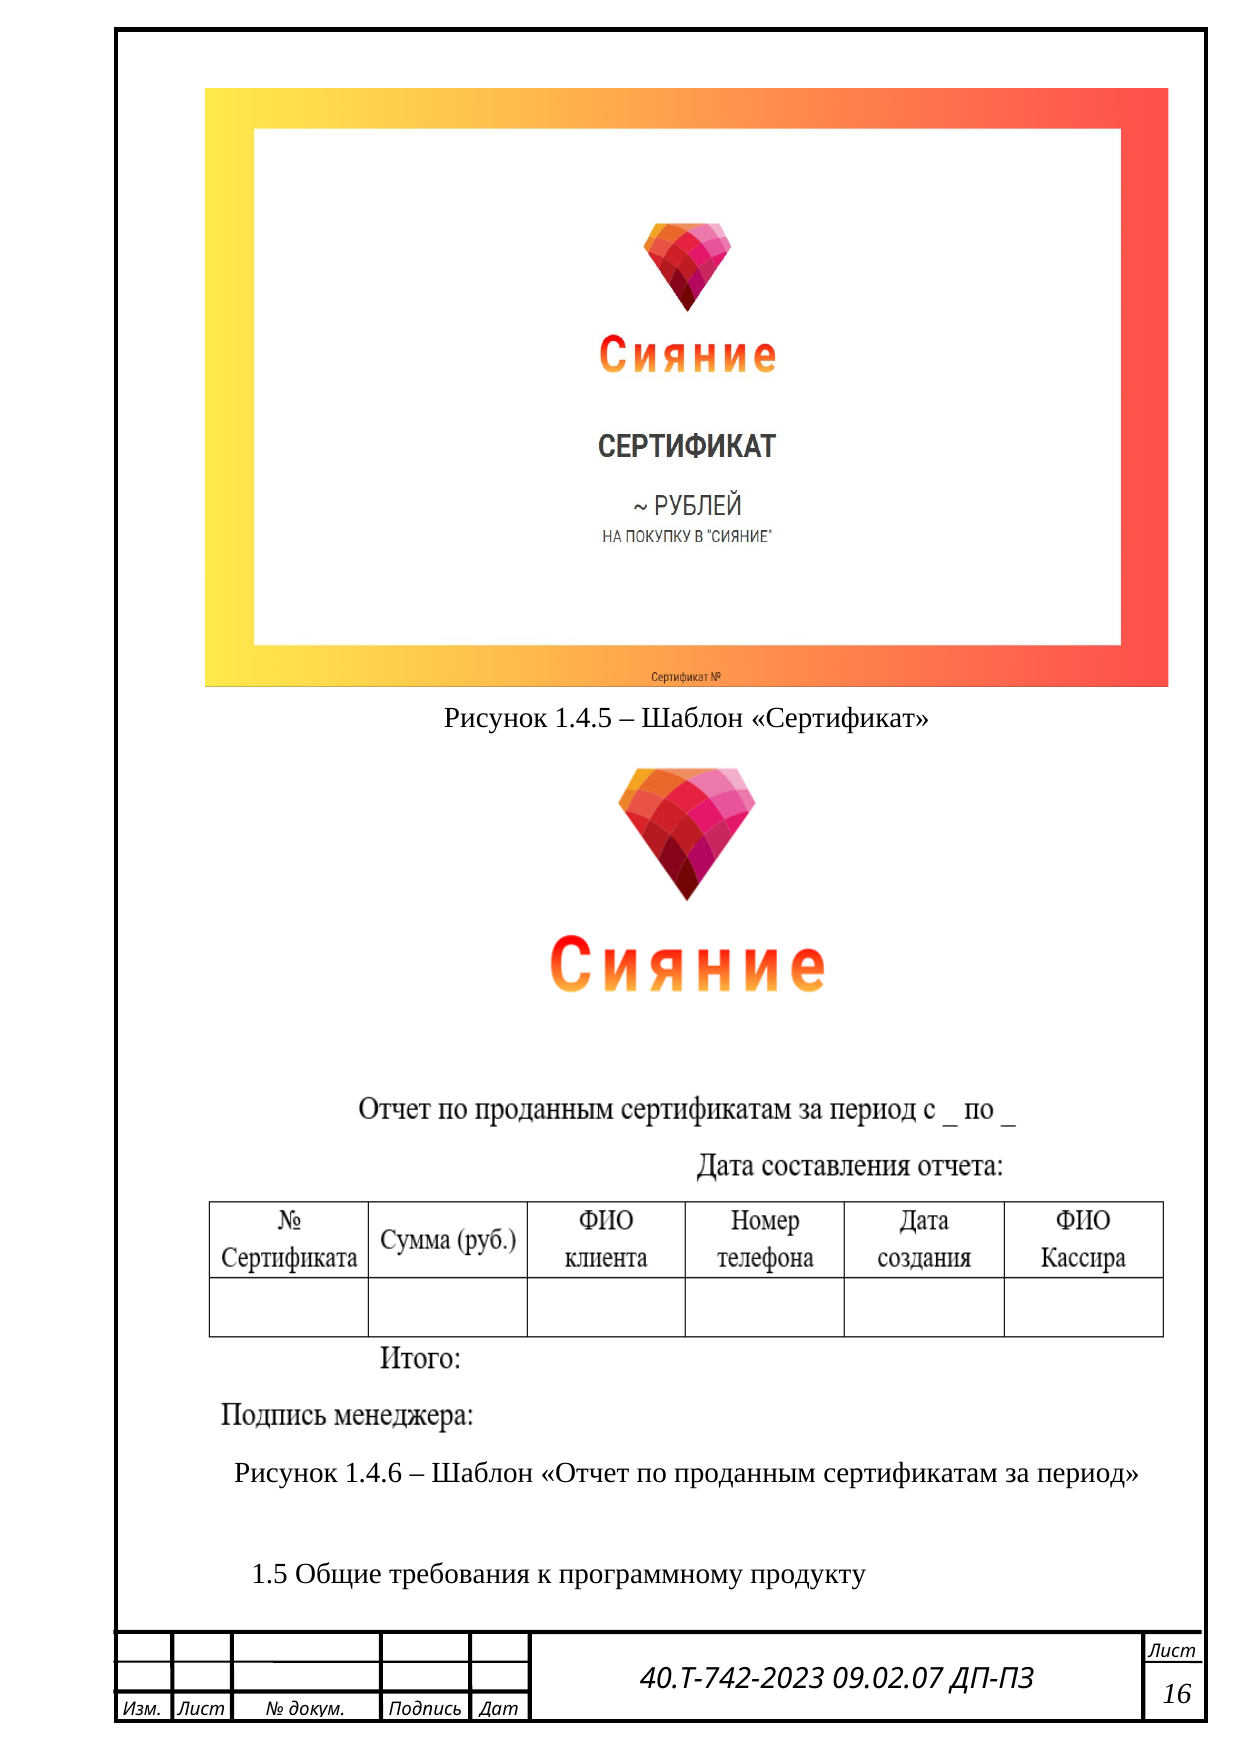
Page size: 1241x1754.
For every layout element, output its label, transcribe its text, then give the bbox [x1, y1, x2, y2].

picture [205, 88, 1169, 687]
text Рисунок 1.4.5 – Шаблон «Сертификат» [192, 700, 1181, 733]
picture [200, 750, 1173, 1443]
text 1.5 Общие требования к программному продукту [192, 1556, 1166, 1590]
text Рисунок 1.4.6 – Шаблон «Отчет по проданным сертификатам за период» [192, 1455, 1181, 1489]
